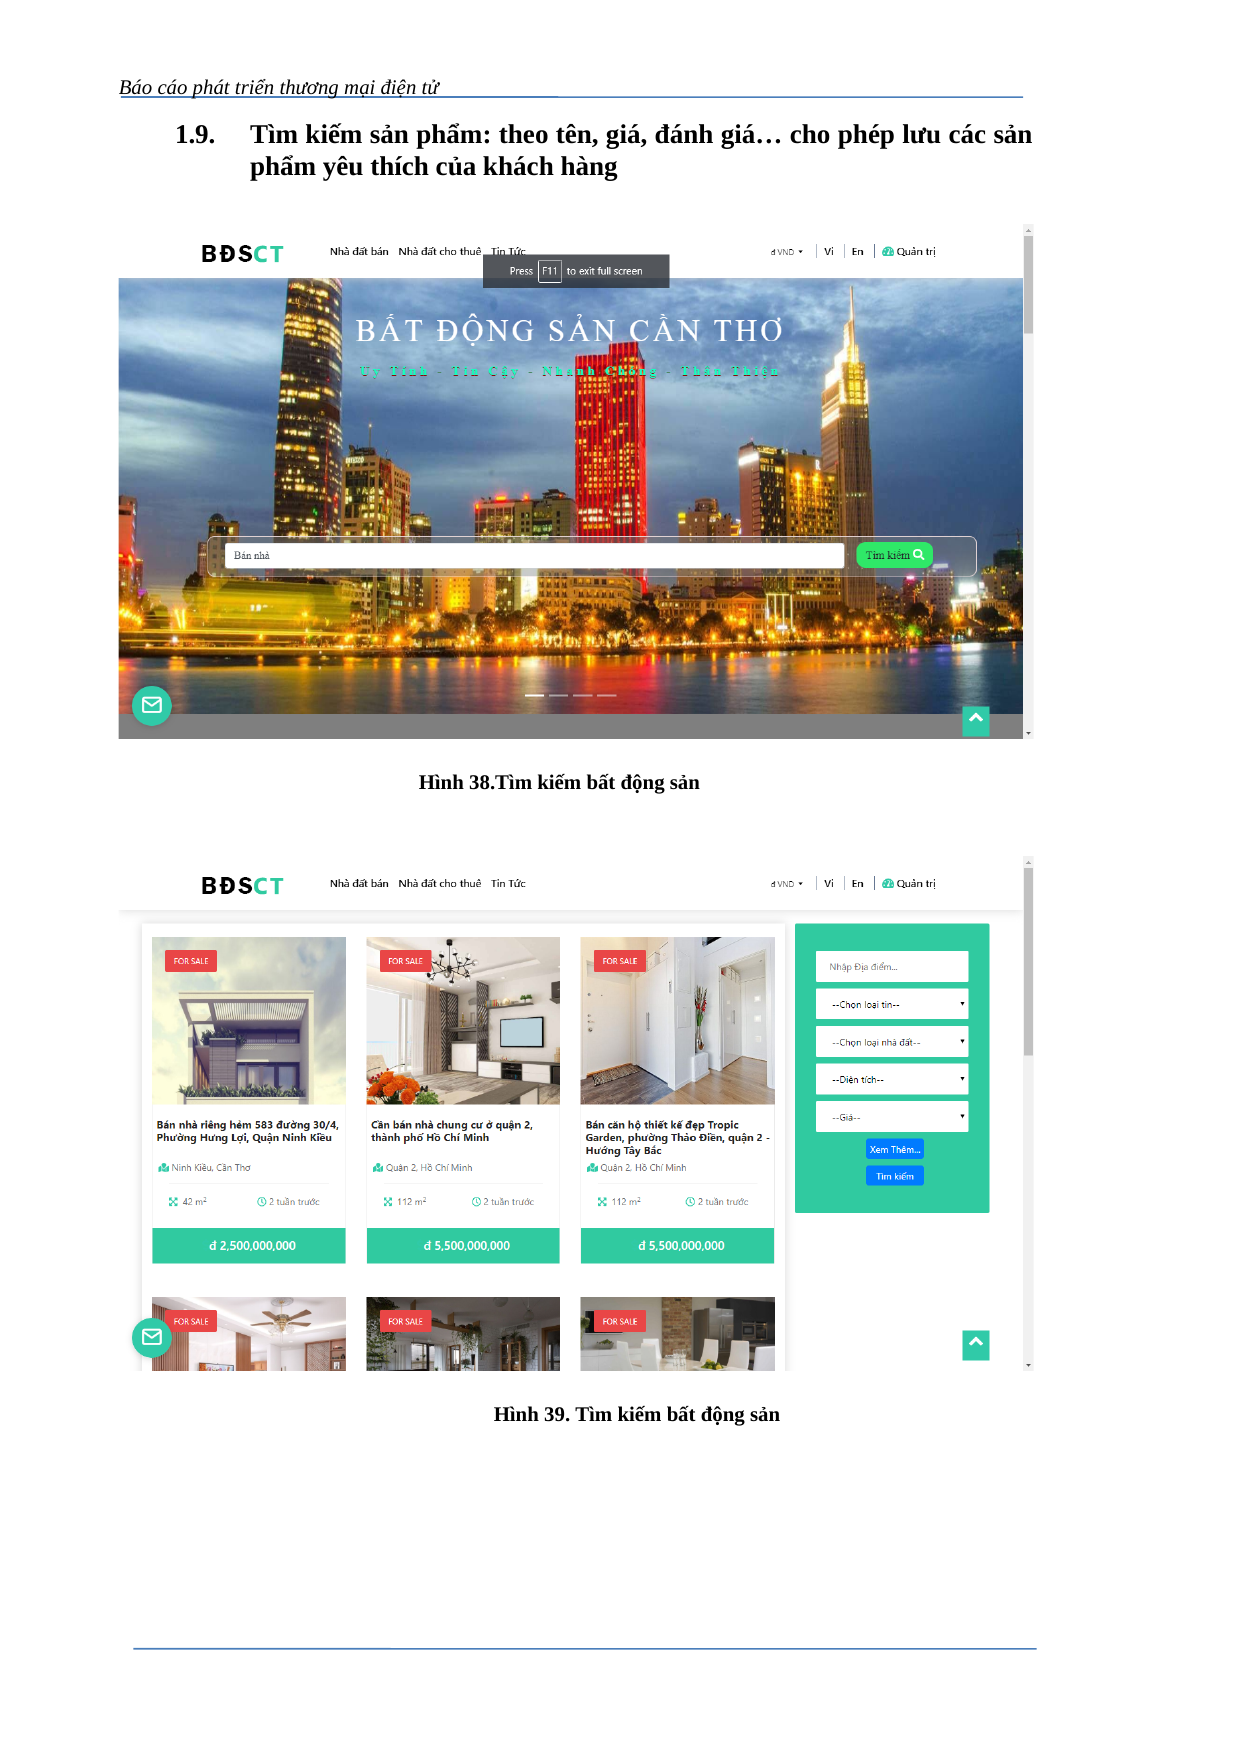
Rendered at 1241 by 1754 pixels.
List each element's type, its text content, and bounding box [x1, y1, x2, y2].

text Hình 38.Tìm kiếm bất động sản [343, 770, 1033, 794]
picture [118, 856, 1034, 1371]
picture [118, 224, 1034, 739]
text Hình 39. Tìm kiếm bất động sản [418, 1402, 1033, 1426]
subtitle Tìm kiếm sản phẩm: theo tên, giá, đánh giá… cho phép lưu các sản phẩm yêu thích của khách hàng [175, 118, 1033, 181]
